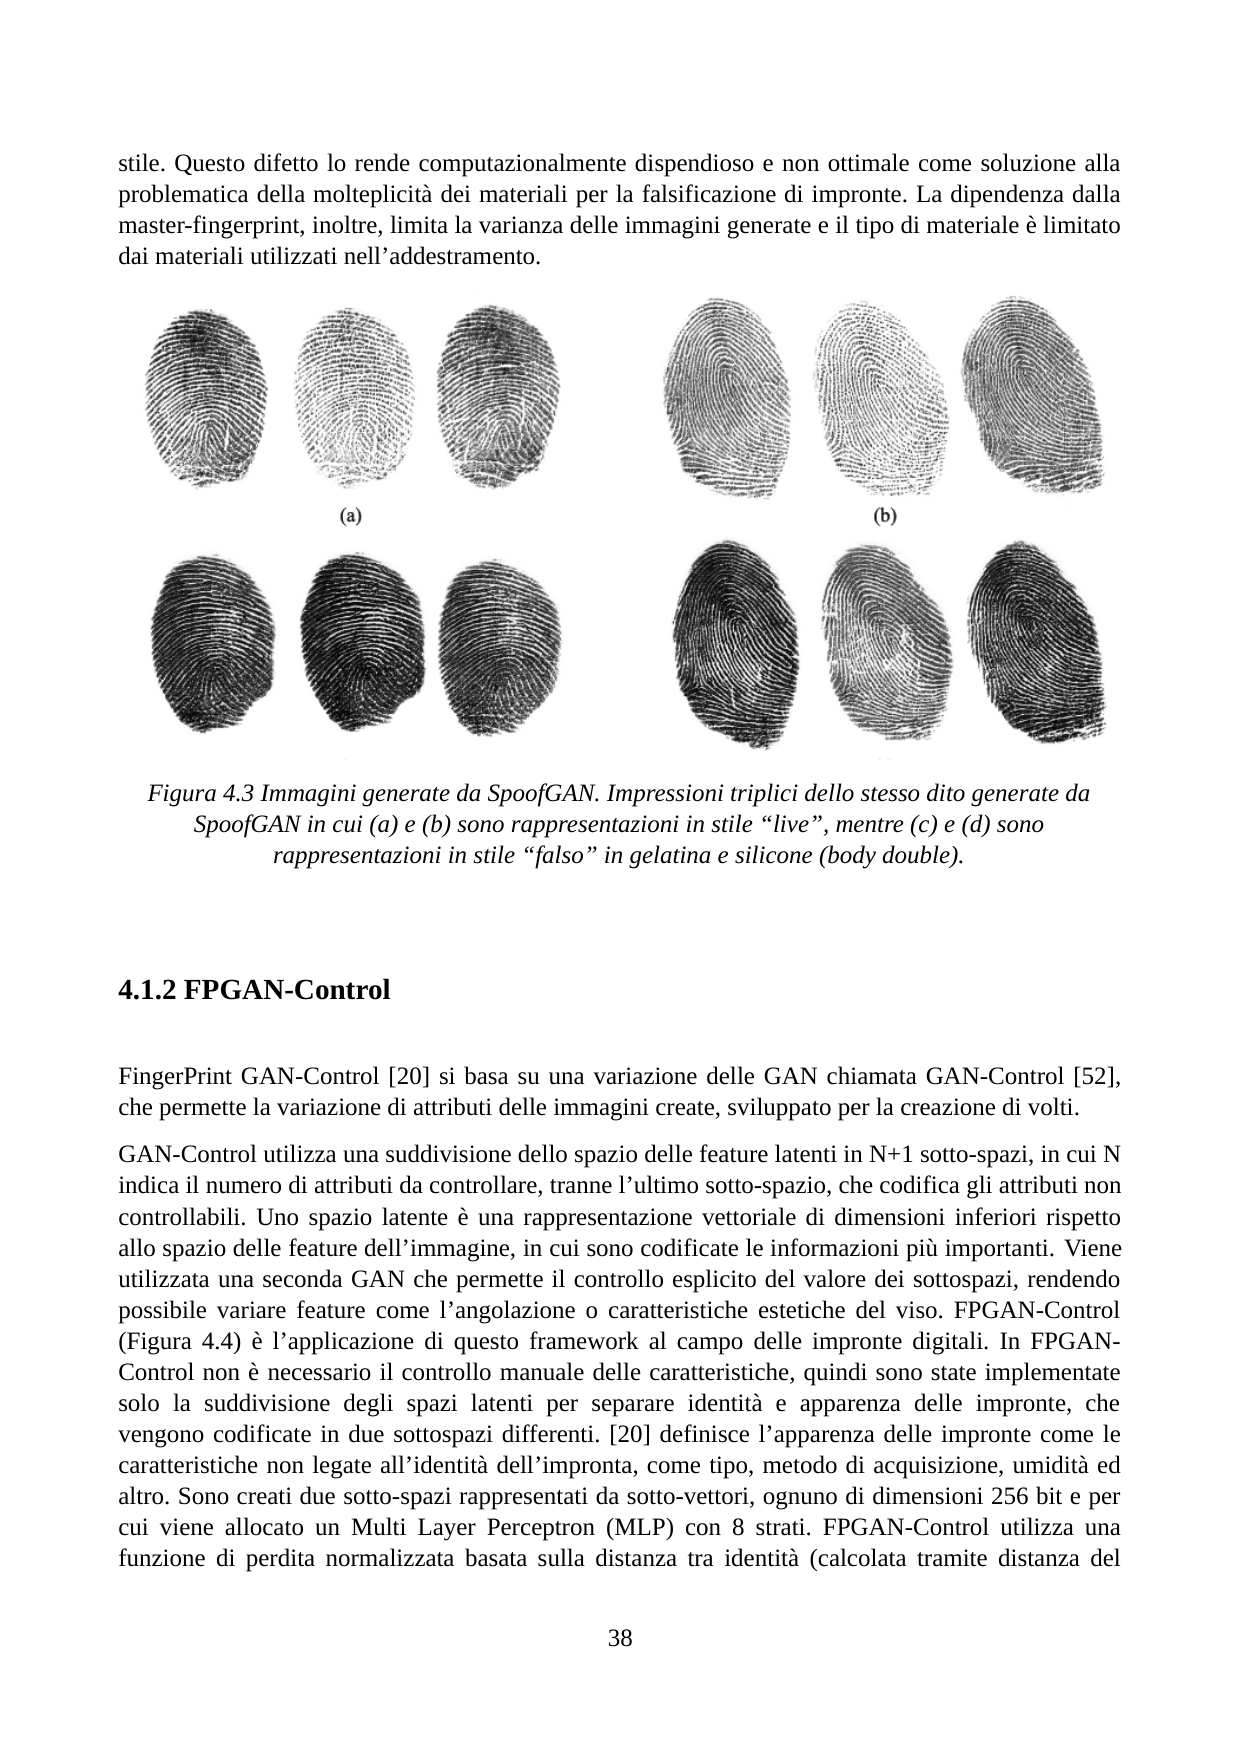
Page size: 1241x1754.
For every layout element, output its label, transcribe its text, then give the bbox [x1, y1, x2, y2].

subtitle Figura 4.3 Immagini generate da SpoofGAN. Impressioni triplici dello stesso dito generate da SpoofGAN in cui (a) e (b) sono rappresentazioni in stile “live”, mentre (c) e (d) sono rappresentazioni in stile “falso” in gelatina e silicone (body double). [118, 778, 1122, 869]
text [118, 1139, 1122, 1572]
text FingerPrint GAN-Control [20] si basa su una variazione delle GAN chiamata GAN-Control [52], che permette la variazione di attributi delle immagini create, sviluppato per la creazione di volti. [118, 1061, 1122, 1121]
subtitle 4.1.2 FPGAN-Control [118, 972, 1122, 1005]
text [118, 148, 1122, 269]
picture [118, 288, 1123, 760]
